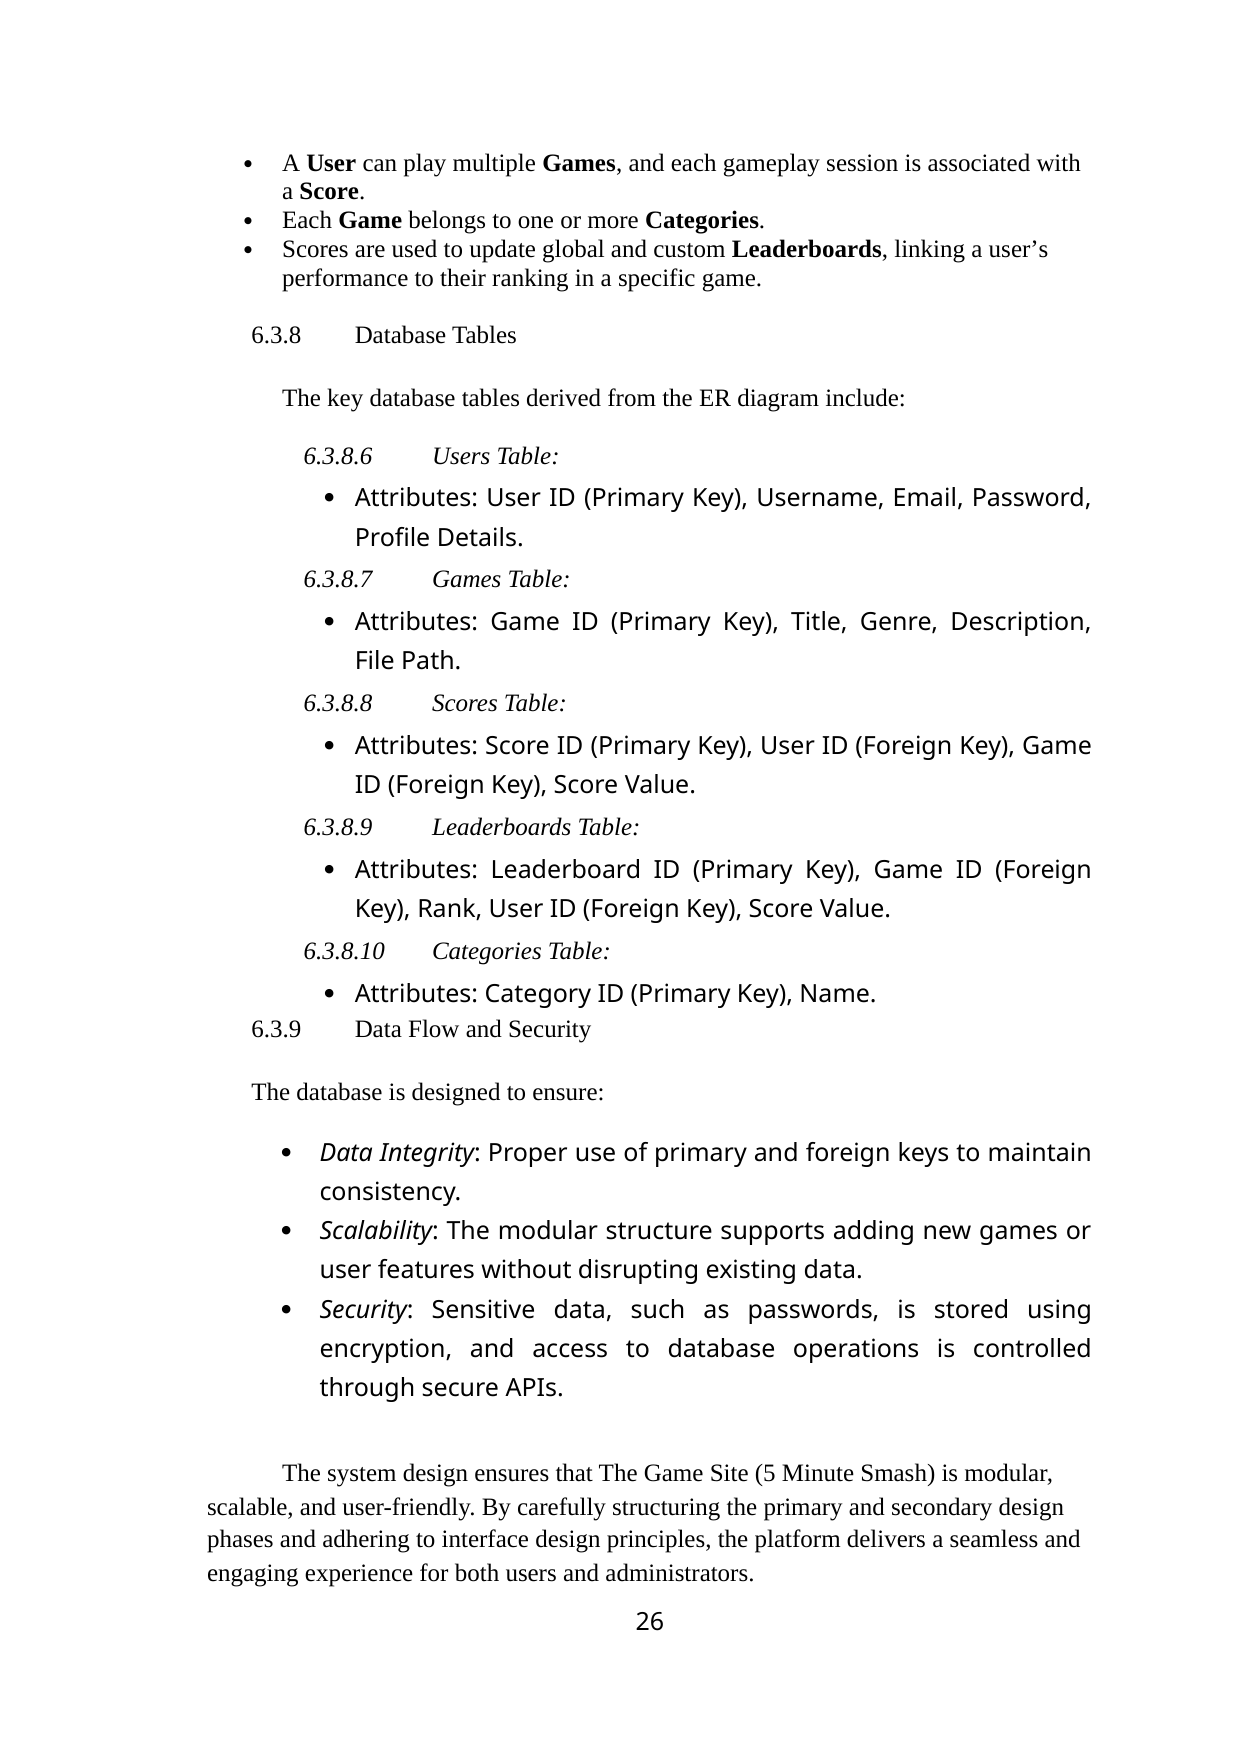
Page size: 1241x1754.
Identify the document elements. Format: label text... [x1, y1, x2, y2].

subtitle Leaderboards Table: [303, 812, 1092, 841]
list Attributes: Leaderboard ID (Primary Key), Game ID (Foreign Key), Rank, User ID (Foreign Key), Score Value. [325, 852, 1092, 925]
list Attributes: Score ID (Primary Key), User ID (Foreign Key), Game ID (Foreign Key), Score Value. [325, 728, 1092, 801]
list Scalability: The modular structure supports adding new games or user features without disrupting existing data. [282, 1213, 1092, 1286]
text The key database tables derived from the ER diagram include: [207, 383, 1092, 412]
subtitle Games Table: [303, 564, 1092, 593]
text The system design ensures that The Game Site (5 Minute Smash) is modular, scalable, and user-friendly. By carefully structuring the primary and secondary design phases and adhering to interface design principles, the platform delivers a seamless and engaging experience for both users and administrators. [207, 1458, 1092, 1586]
list Scores are used to update global and custom Leaderboards, linking a user’s performance to their ranking in a specific game. [244, 234, 1092, 291]
list Attributes: Category ID (Primary Key), Name. [325, 975, 1092, 1009]
subtitle Database Tables [251, 321, 1092, 349]
subtitle Users Table: [303, 441, 1092, 469]
list Security: Sensitive data, such as passwords, is stored using encryption, and access to database operations is controlled through secure APIs. [282, 1291, 1092, 1404]
subtitle Scores Table: [303, 688, 1092, 717]
text The database is designed to ensure: [207, 1077, 1092, 1106]
list Each Game belongs to one or more Categories. [244, 205, 1092, 234]
subtitle Data Flow and Security [251, 1014, 1092, 1043]
subtitle Categories Table: [303, 936, 1092, 965]
list A User can play multiple Games, and each gameplay session is associated with a Score. [244, 148, 1092, 205]
list Attributes: Game ID (Primary Key), Title, Genre, Description, File Path. [325, 604, 1092, 677]
list Attributes: User ID (Primary Key), Username, Email, Password, Profile Details. [325, 480, 1092, 553]
list Data Integrity: Proper use of primary and foreign keys to maintain consistency. [282, 1135, 1092, 1208]
